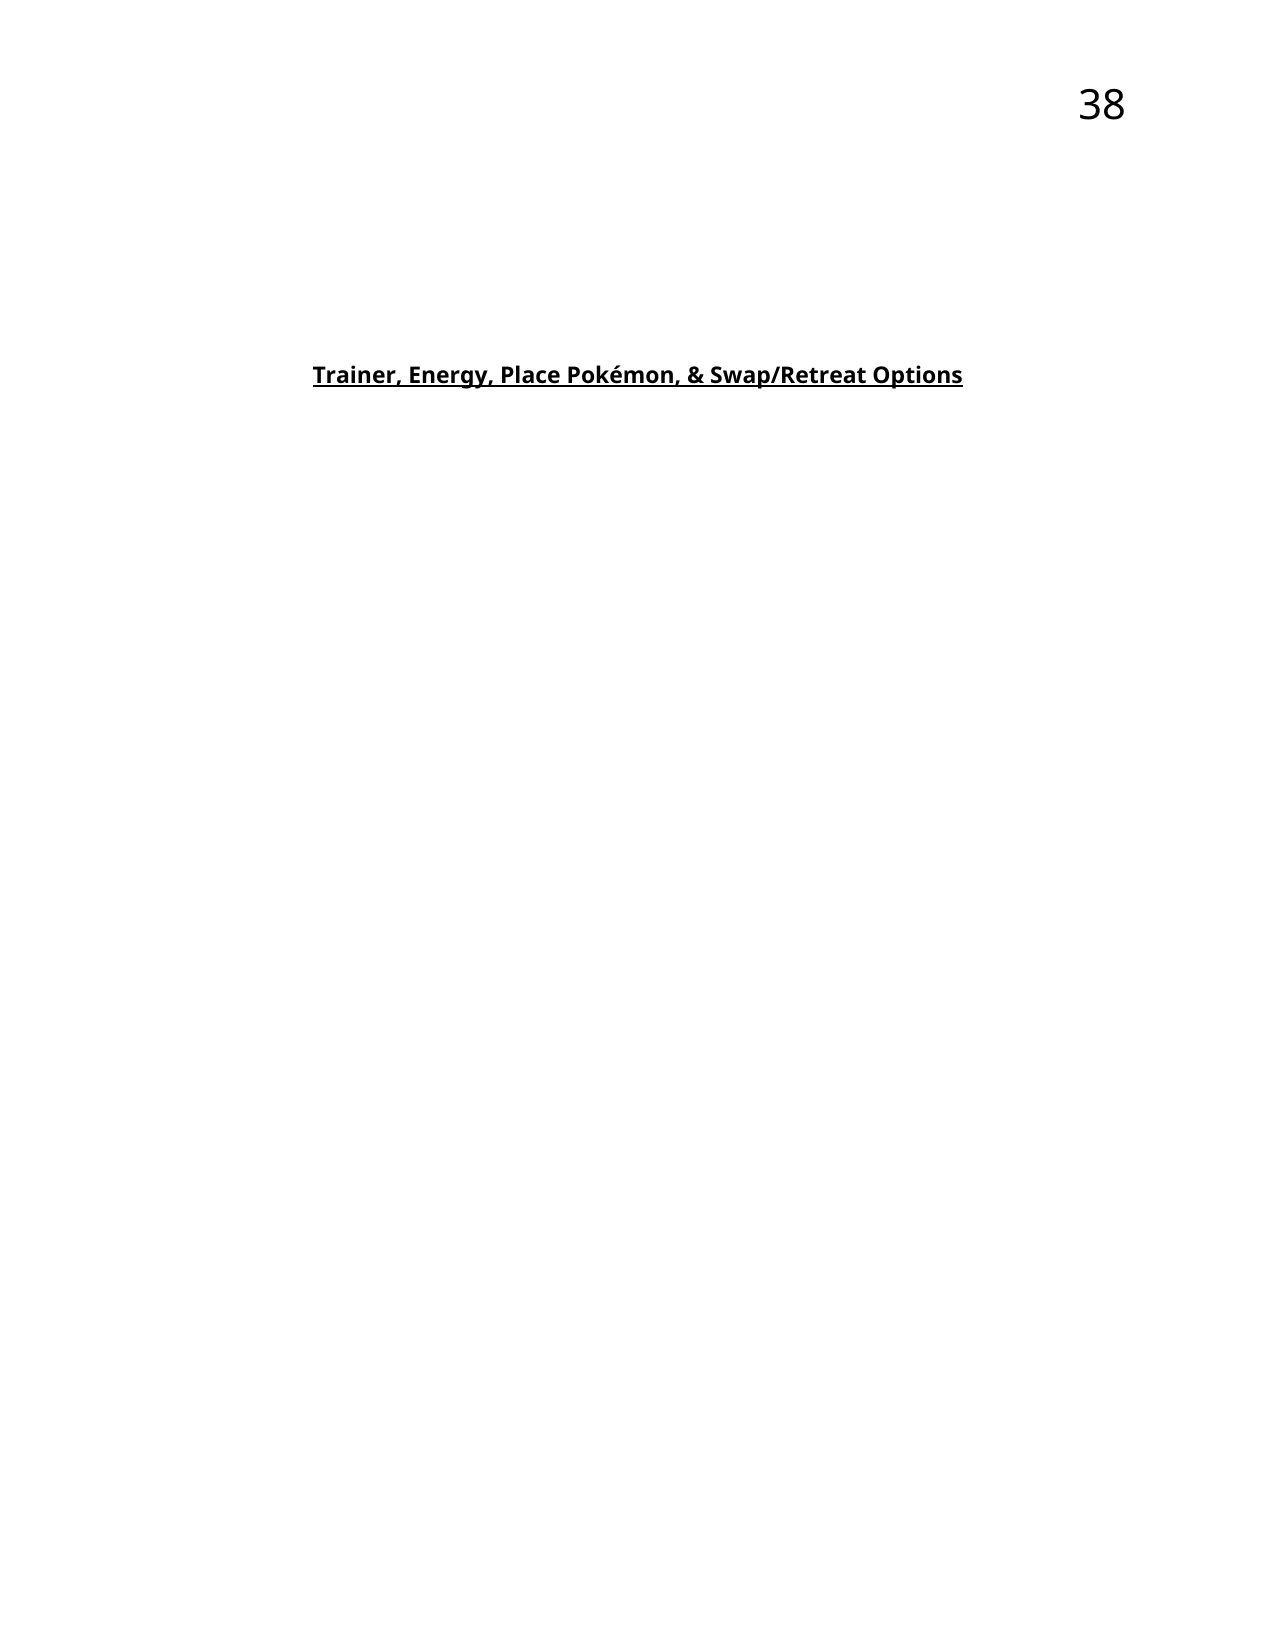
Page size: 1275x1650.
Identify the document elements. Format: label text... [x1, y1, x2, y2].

text Trainer, Energy, Place Pokémon, & Swap/Retreat Options [150, 359, 1125, 390]
